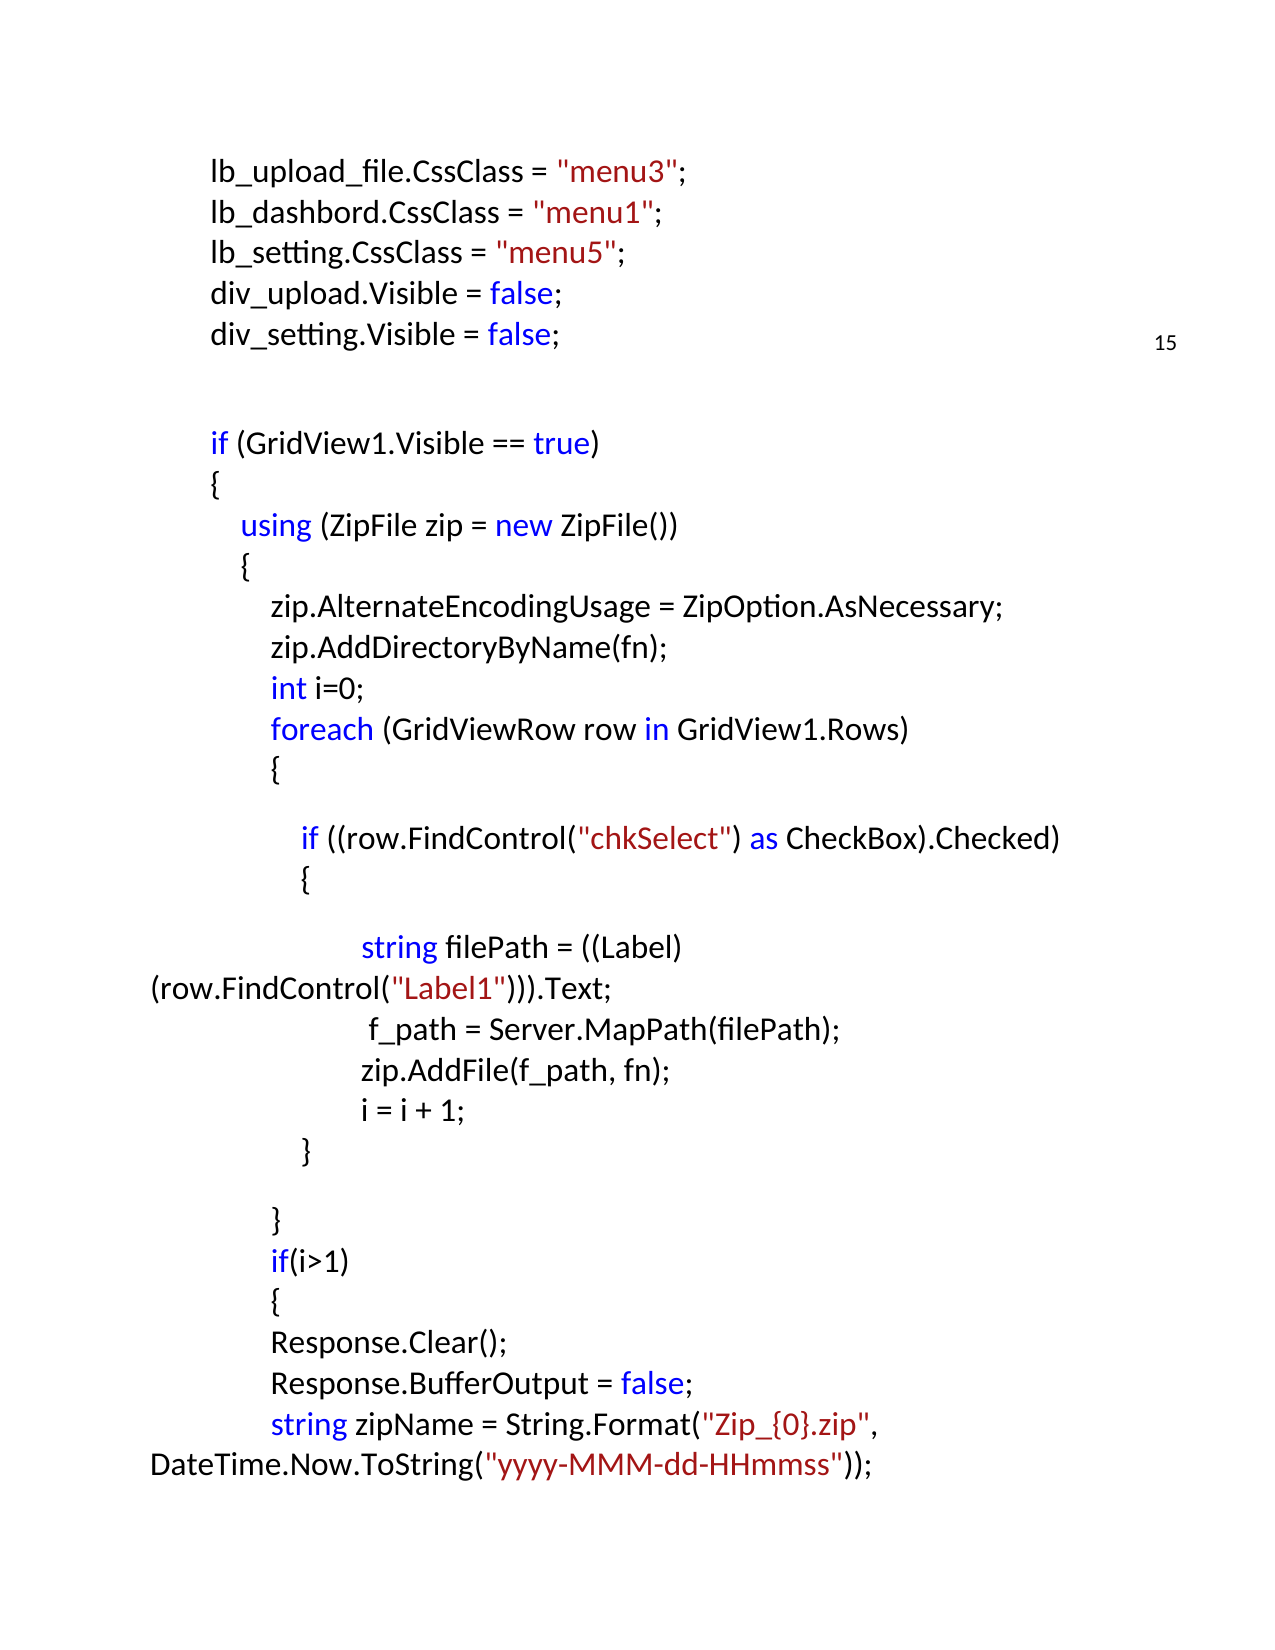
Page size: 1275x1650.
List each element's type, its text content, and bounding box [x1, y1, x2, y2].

text { [150, 748, 1125, 789]
text string zipName = String.Format("Zip_{0}.zip", DateTime.Now.ToString("yyyy-MMM-dd-HHmmss")); [150, 1402, 1125, 1484]
text div_setting.Visible = false; [150, 313, 1125, 354]
text { [150, 544, 1125, 585]
text if(i>1) [150, 1239, 1125, 1280]
text lb_upload_file.CssClass = "menu3"; [150, 150, 1125, 191]
text Response.Clear(); [150, 1321, 1125, 1362]
text string filePath = ((Label)(row.FindControl("Label1"))).Text; [150, 926, 1125, 1008]
text zip.AddFile(f_path, fn); [150, 1049, 1125, 1089]
text zip.AlternateEncodingUsage = ZipOption.AsNecessary; [150, 585, 1125, 626]
text lb_setting.CssClass = "menu5"; [150, 231, 1125, 272]
text zip.AddDirectoryByName(fn); [150, 626, 1125, 667]
text } [150, 1130, 1125, 1171]
text i = i + 1; [150, 1089, 1125, 1130]
text foreach (GridViewRow row in GridView1.Rows) [150, 707, 1125, 748]
text int i=0; [150, 667, 1125, 707]
text if ((row.FindControl("chkSelect") as CheckBox).Checked) [150, 817, 1125, 858]
text Response.BufferOutput = false; [150, 1362, 1125, 1402]
text { [150, 463, 1125, 504]
text if (GridView1.Visible == true) [150, 422, 1125, 463]
text using (ZipFile zip = new ZipFile()) [150, 504, 1125, 544]
text } [150, 1199, 1125, 1239]
text f_path = Server.MapPath(filePath); [150, 1008, 1125, 1049]
text { [150, 858, 1125, 898]
text div_upload.Visible = false; [150, 272, 1125, 313]
text { [150, 1280, 1125, 1321]
text lb_dashbord.CssClass = "menu1"; [150, 191, 1125, 231]
